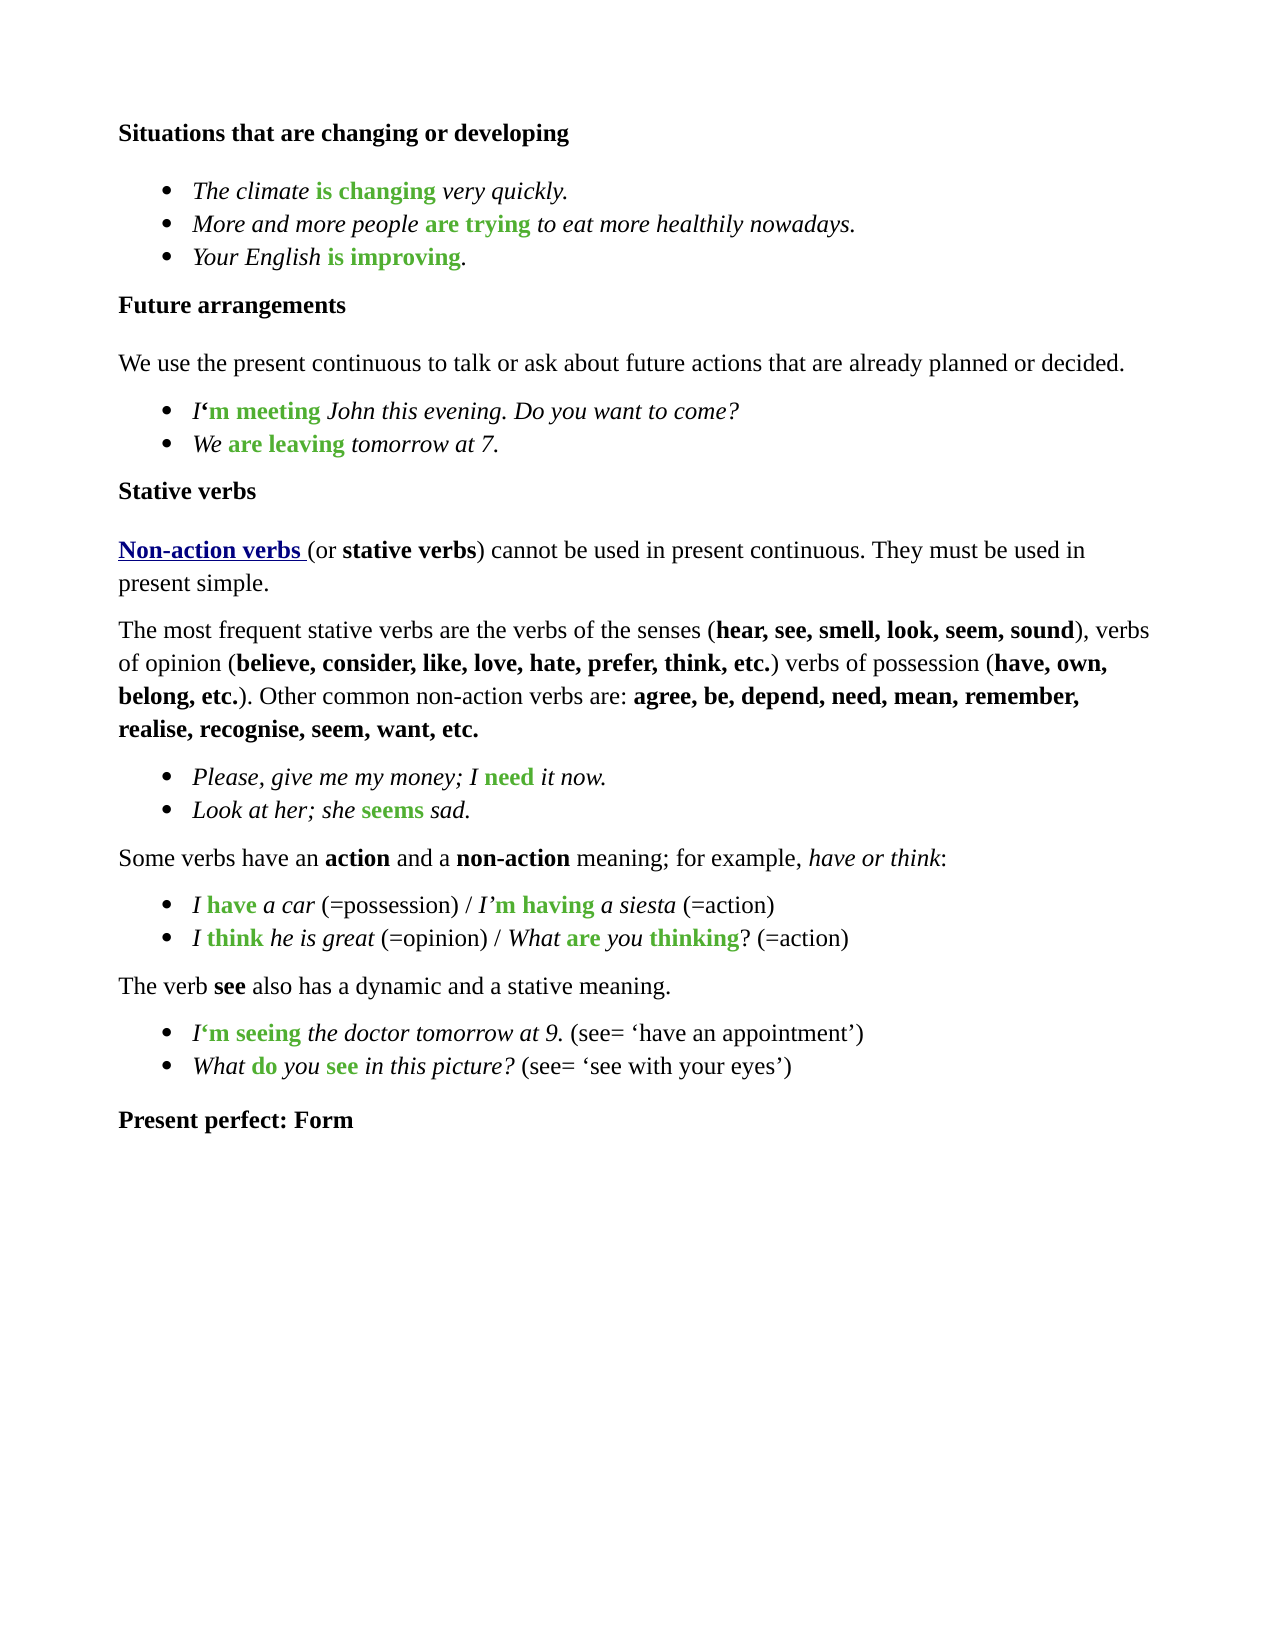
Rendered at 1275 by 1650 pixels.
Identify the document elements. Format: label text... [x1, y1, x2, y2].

subtitle Situations that are changing or developing [118, 118, 1157, 147]
list Look at her; she seems sad. [162, 795, 1157, 824]
list Please, give me my money; I need it now. [162, 762, 1157, 791]
subtitle Future arrangements [118, 290, 1157, 319]
list I have a car (=possession) / I’m having a siesta (=action) [162, 890, 1157, 919]
list I‘m seeing the doctor tomorrow at 9. (see= ‘have an appointment’) [162, 1018, 1157, 1047]
list More and more people are trying to eat more healthily nowadays. [162, 209, 1157, 238]
list I think he is great (=opinion) / What are you thinking? (=action) [162, 923, 1157, 952]
text The most frequent stative verbs are the verbs of the senses (hear, see, smell, look, seem, sound), verbs of opinion (believe, consider, like, love, hate, prefer, think, etc.) verbs of possession (have, own, belong, etc.). Other common non-action verbs are: agree, be, depend, need, mean, remember, realise, recognise, seem, want, etc. [118, 615, 1157, 743]
subtitle Stative verbs [118, 476, 1157, 505]
list The climate is changing very quickly. [162, 176, 1157, 205]
text We use the present continuous to talk or ask about future actions that are already planned or decided. [118, 348, 1157, 377]
subtitle Present perfect: Form [118, 1105, 1157, 1134]
text Some verbs have an action and a non-action meaning; for example, have or think: [118, 843, 1157, 871]
text The verb see also has a dynamic and a stative meaning. [118, 971, 1157, 999]
list Your English is improving. [162, 242, 1157, 271]
text Non-action verbs (or stative verbs) cannot be used in present continuous. They must be used in present simple. [118, 535, 1157, 596]
list We are leaving tomorrow at 7. [162, 429, 1157, 458]
list What do you see in this picture? (see= ‘see with your eyes’) [162, 1051, 1157, 1080]
list I‘m meeting John this evening. Do you want to come? [162, 396, 1157, 424]
